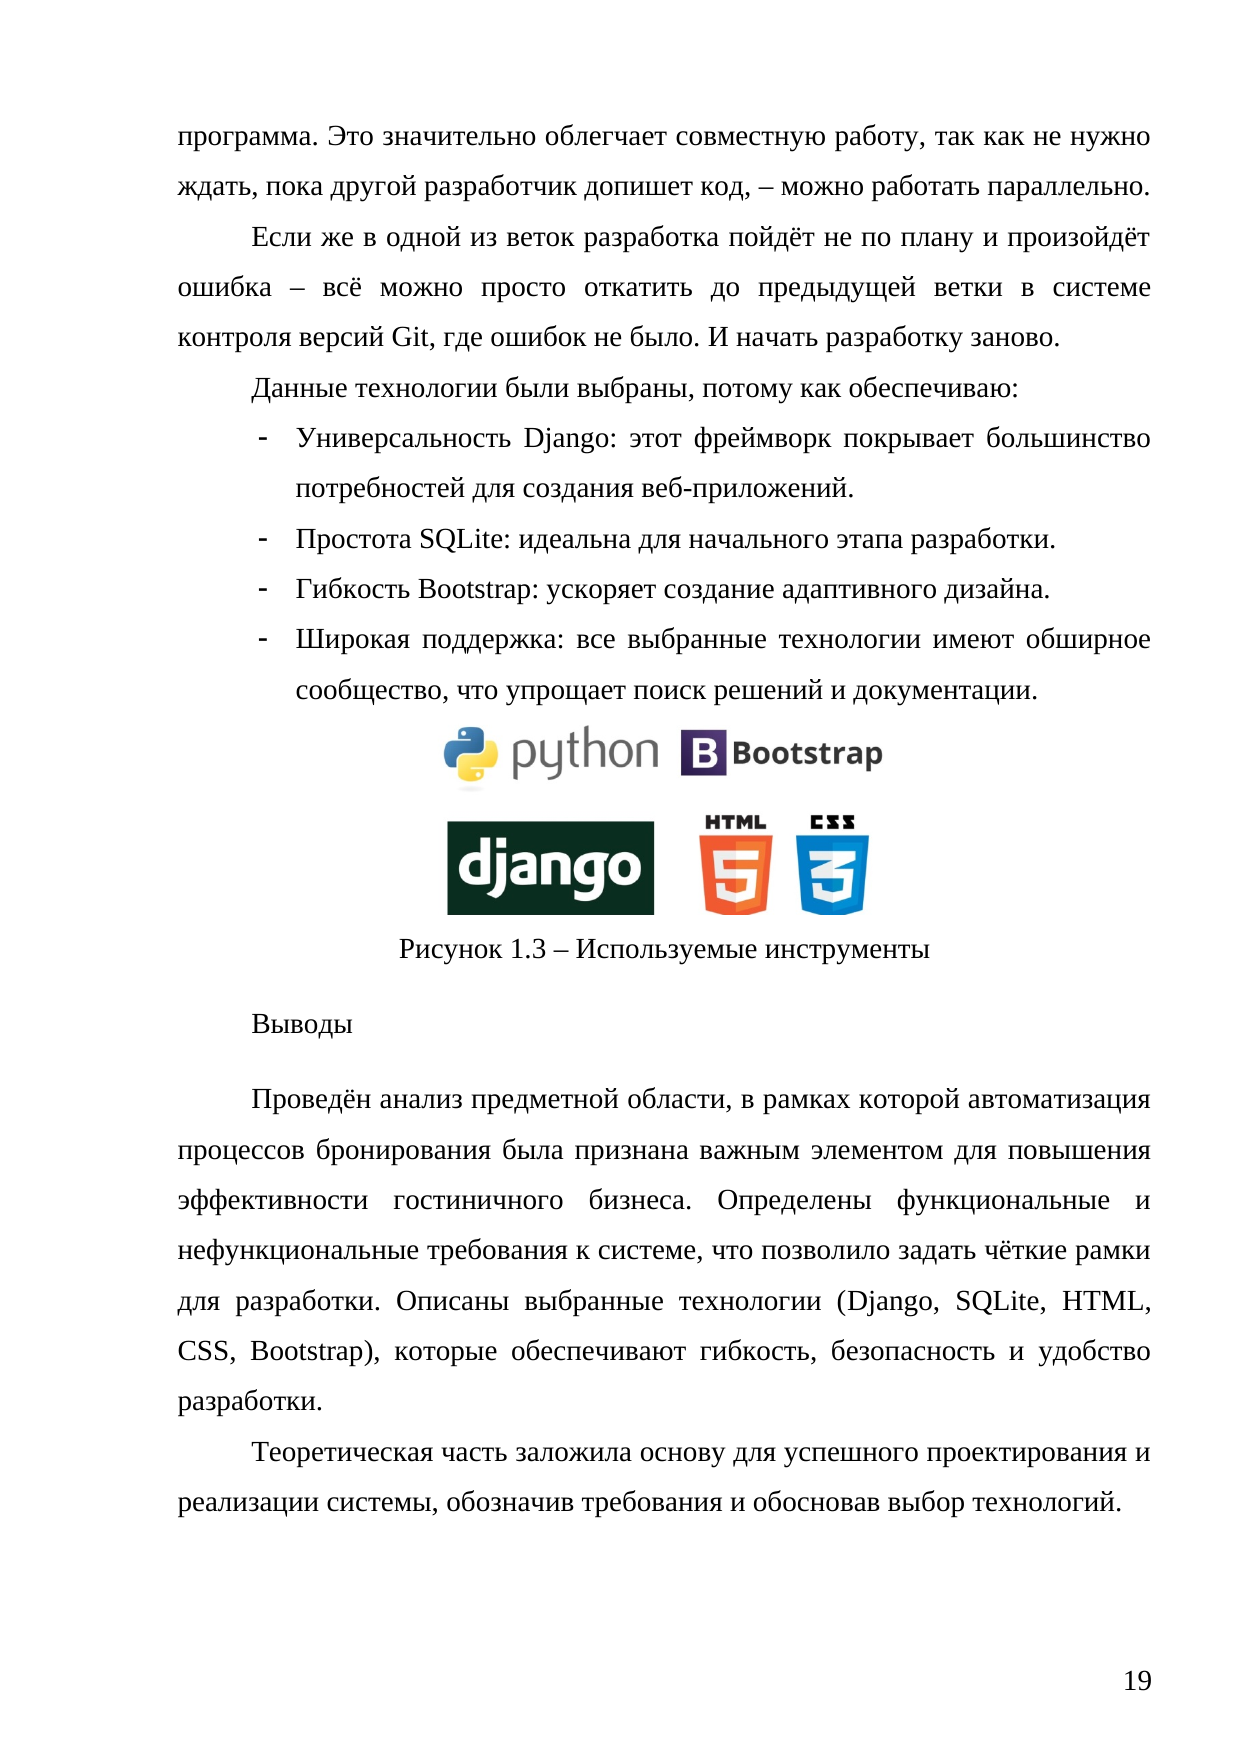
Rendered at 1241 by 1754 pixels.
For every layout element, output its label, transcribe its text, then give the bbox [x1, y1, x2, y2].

list Простота SQLite: идеальна для начального этапа разработки. [258, 521, 1152, 554]
text Данные технологии были выбраны, потому как обеспечиваю: [177, 370, 1152, 403]
list Гибкость Bootstrap: ускоряет создание адаптивного дизайна. [258, 571, 1152, 605]
text Проведён анализ предметной области, в рамках которой автоматизация процессов бронирования была признана важным элементом для повышения эффективности гостиничного бизнеса. Определены функциональные и нефункциональные требования к системе, что позволило задать чёткие рамки для разработки. Описаны выбранные технологии (Django, SQLite, HTML, CSS, Bootstrap), которые обеспечивают гибкость, безопасность и удобство разработки. [177, 1082, 1152, 1417]
text Выводы [177, 1006, 1152, 1040]
picture [437, 722, 892, 915]
list Широкая поддержка: все выбранные технологии имеют обширное сообщество, что упрощает поиск решений и документации. [258, 622, 1152, 706]
text Теоретическая часть заложила основу для успешного проектирования и реализации системы, обозначив требования и обосновав выбор технологий. [177, 1434, 1152, 1518]
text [177, 118, 1152, 202]
list Универсальность Django: этот фреймворк покрывает большинство потребностей для создания веб-приложений. [258, 420, 1152, 504]
text Если же в одной из веток разработка пойдёт не по плану и произойдёт ошибка – всё можно просто откатить до предыдущей ветки в системе контроля версий Git, где ошибок не было. И начать разработку заново. [177, 219, 1152, 353]
